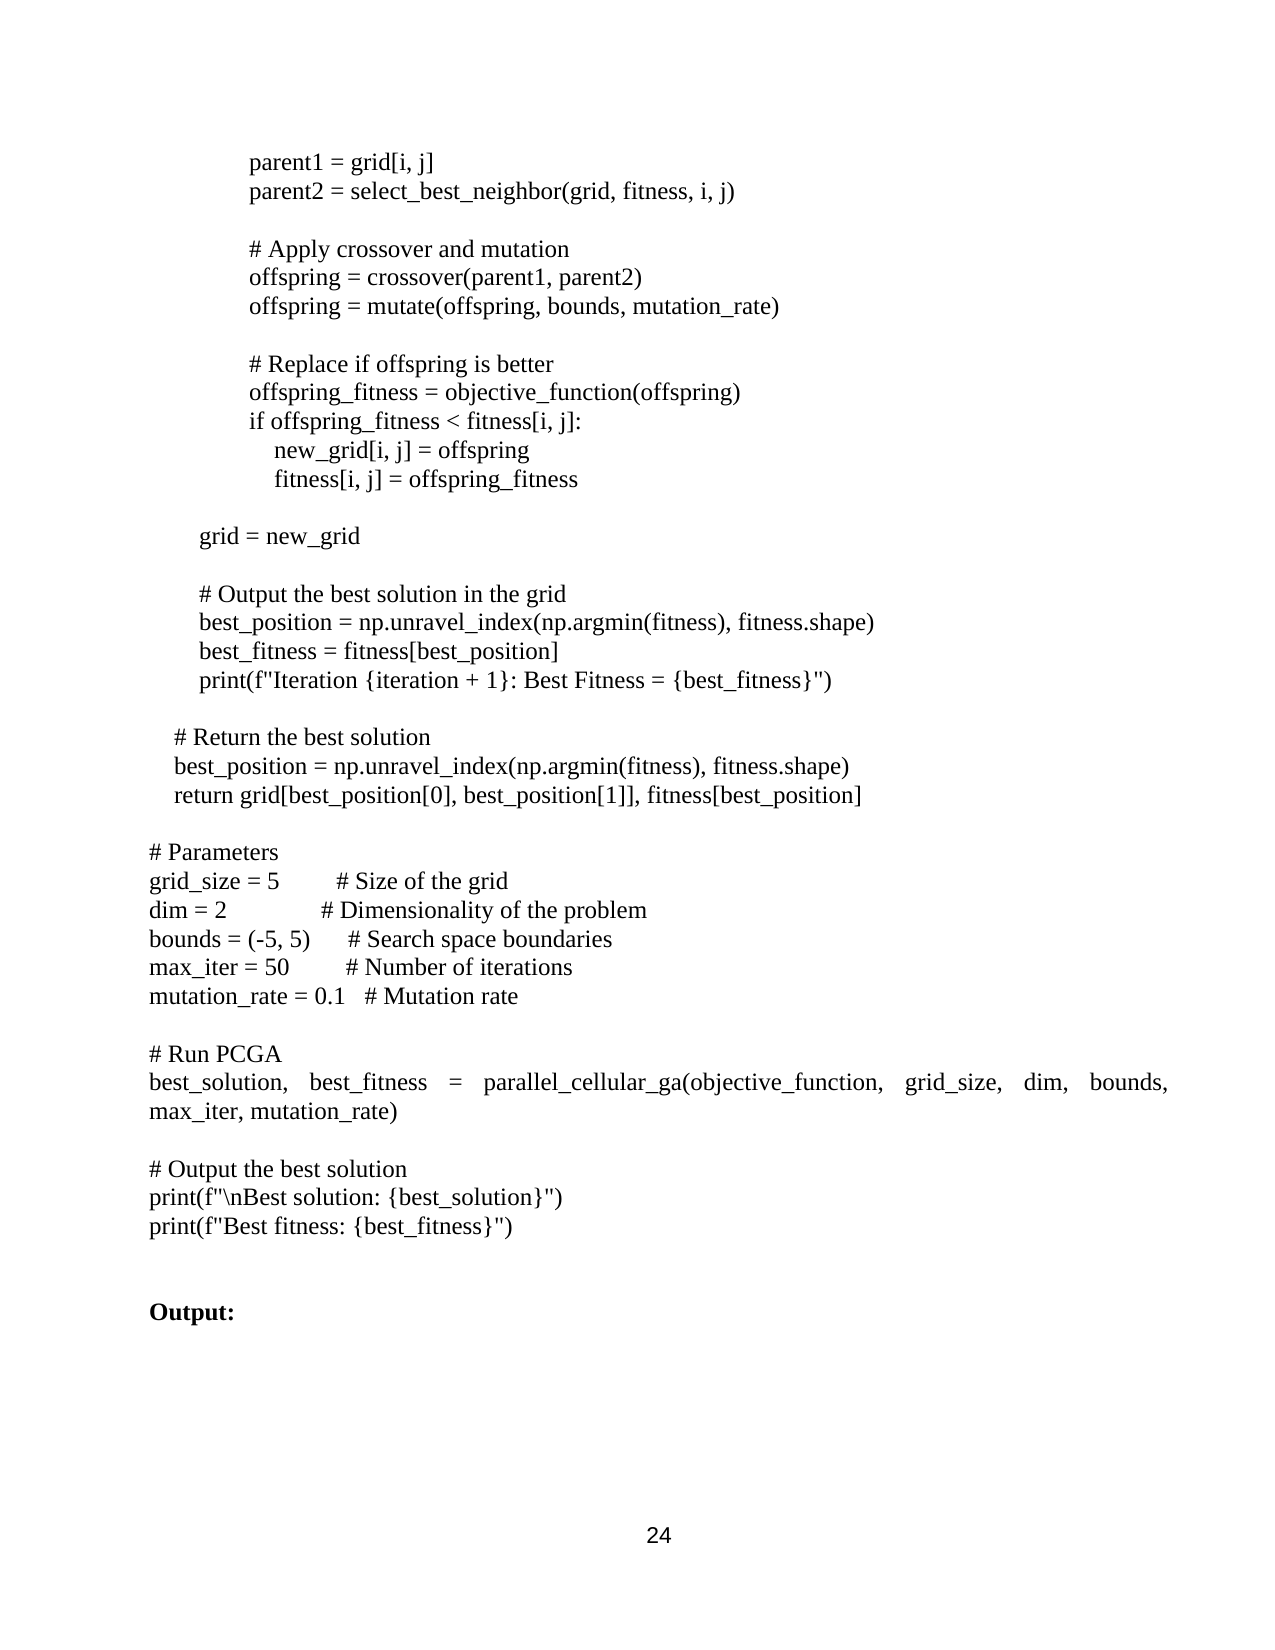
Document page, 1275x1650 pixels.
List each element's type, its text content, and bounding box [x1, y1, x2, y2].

text new_grid[i, j] = offspring [149, 435, 1169, 464]
text bounds = (-5, 5) # Search space boundaries [149, 924, 1169, 952]
text # Output the best solution in the grid [149, 579, 1169, 607]
text Output: [149, 1297, 1169, 1326]
text best_position = np.unravel_index(np.argmin(fitness), fitness.shape) [149, 607, 1169, 636]
text print(f"Best fitness: {best_fitness}") [149, 1211, 1169, 1240]
text dim = 2 # Dimensionality of the problem [149, 895, 1169, 924]
text parent1 = grid[i, j] [149, 147, 1169, 176]
text return grid[best_position[0], best_position[1]], fitness[best_position] [149, 780, 1169, 809]
text best_fitness = fitness[best_position] [149, 636, 1169, 665]
text offspring = crossover(parent1, parent2) [149, 262, 1169, 291]
text mutation_rate = 0.1 # Mutation rate [149, 981, 1169, 1010]
text best_position = np.unravel_index(np.argmin(fitness), fitness.shape) [149, 751, 1169, 780]
text print(f"\nBest solution: {best_solution}") [149, 1182, 1169, 1211]
text grid_size = 5 # Size of the grid [149, 866, 1169, 895]
text # Return the best solution [149, 722, 1169, 751]
text print(f"Iteration {iteration + 1}: Best Fitness = {best_fitness}") [149, 665, 1169, 694]
text offspring_fitness = objective_function(offspring) [149, 377, 1169, 406]
text # Output the best solution [149, 1154, 1169, 1182]
text grid = new_grid [149, 521, 1169, 550]
text parent2 = select_best_neighbor(grid, fitness, i, j) [149, 176, 1169, 205]
text # Apply crossover and mutation [149, 234, 1169, 262]
text if offspring_fitness < fitness[i, j]: [149, 406, 1169, 435]
text max_iter = 50 # Number of iterations [149, 952, 1169, 981]
text # Replace if offspring is better [149, 349, 1169, 377]
text # Run PCGA [149, 1039, 1169, 1067]
text offspring = mutate(offspring, bounds, mutation_rate) [149, 291, 1169, 320]
text best_solution, best_fitness = parallel_cellular_ga(objective_function, grid_size, dim, bounds, max_iter, mutation_rate) [149, 1067, 1169, 1125]
text fitness[i, j] = offspring_fitness [149, 464, 1169, 492]
text # Parameters [149, 837, 1169, 866]
